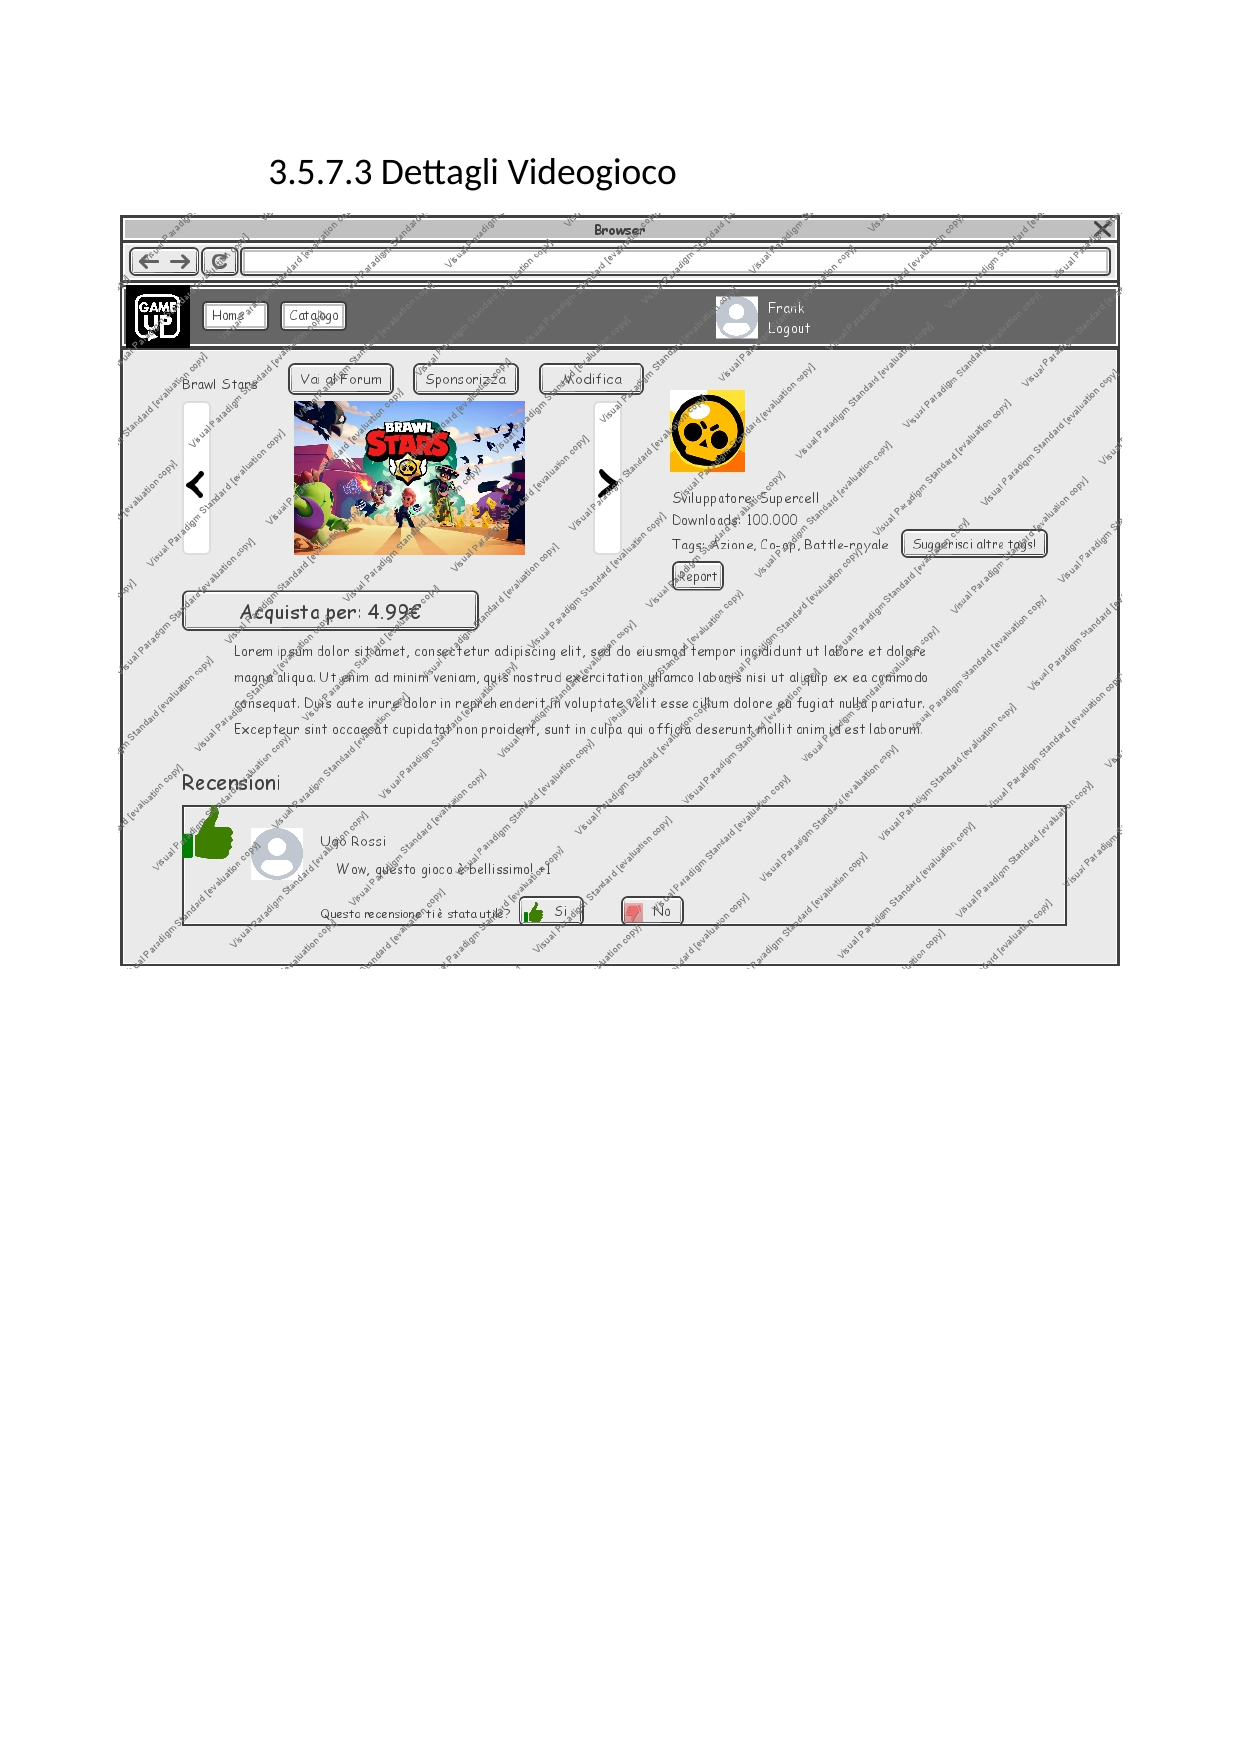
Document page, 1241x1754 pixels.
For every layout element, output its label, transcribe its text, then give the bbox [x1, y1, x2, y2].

list Dettagli Videogioco [268, 148, 1122, 193]
picture [118, 213, 1123, 969]
